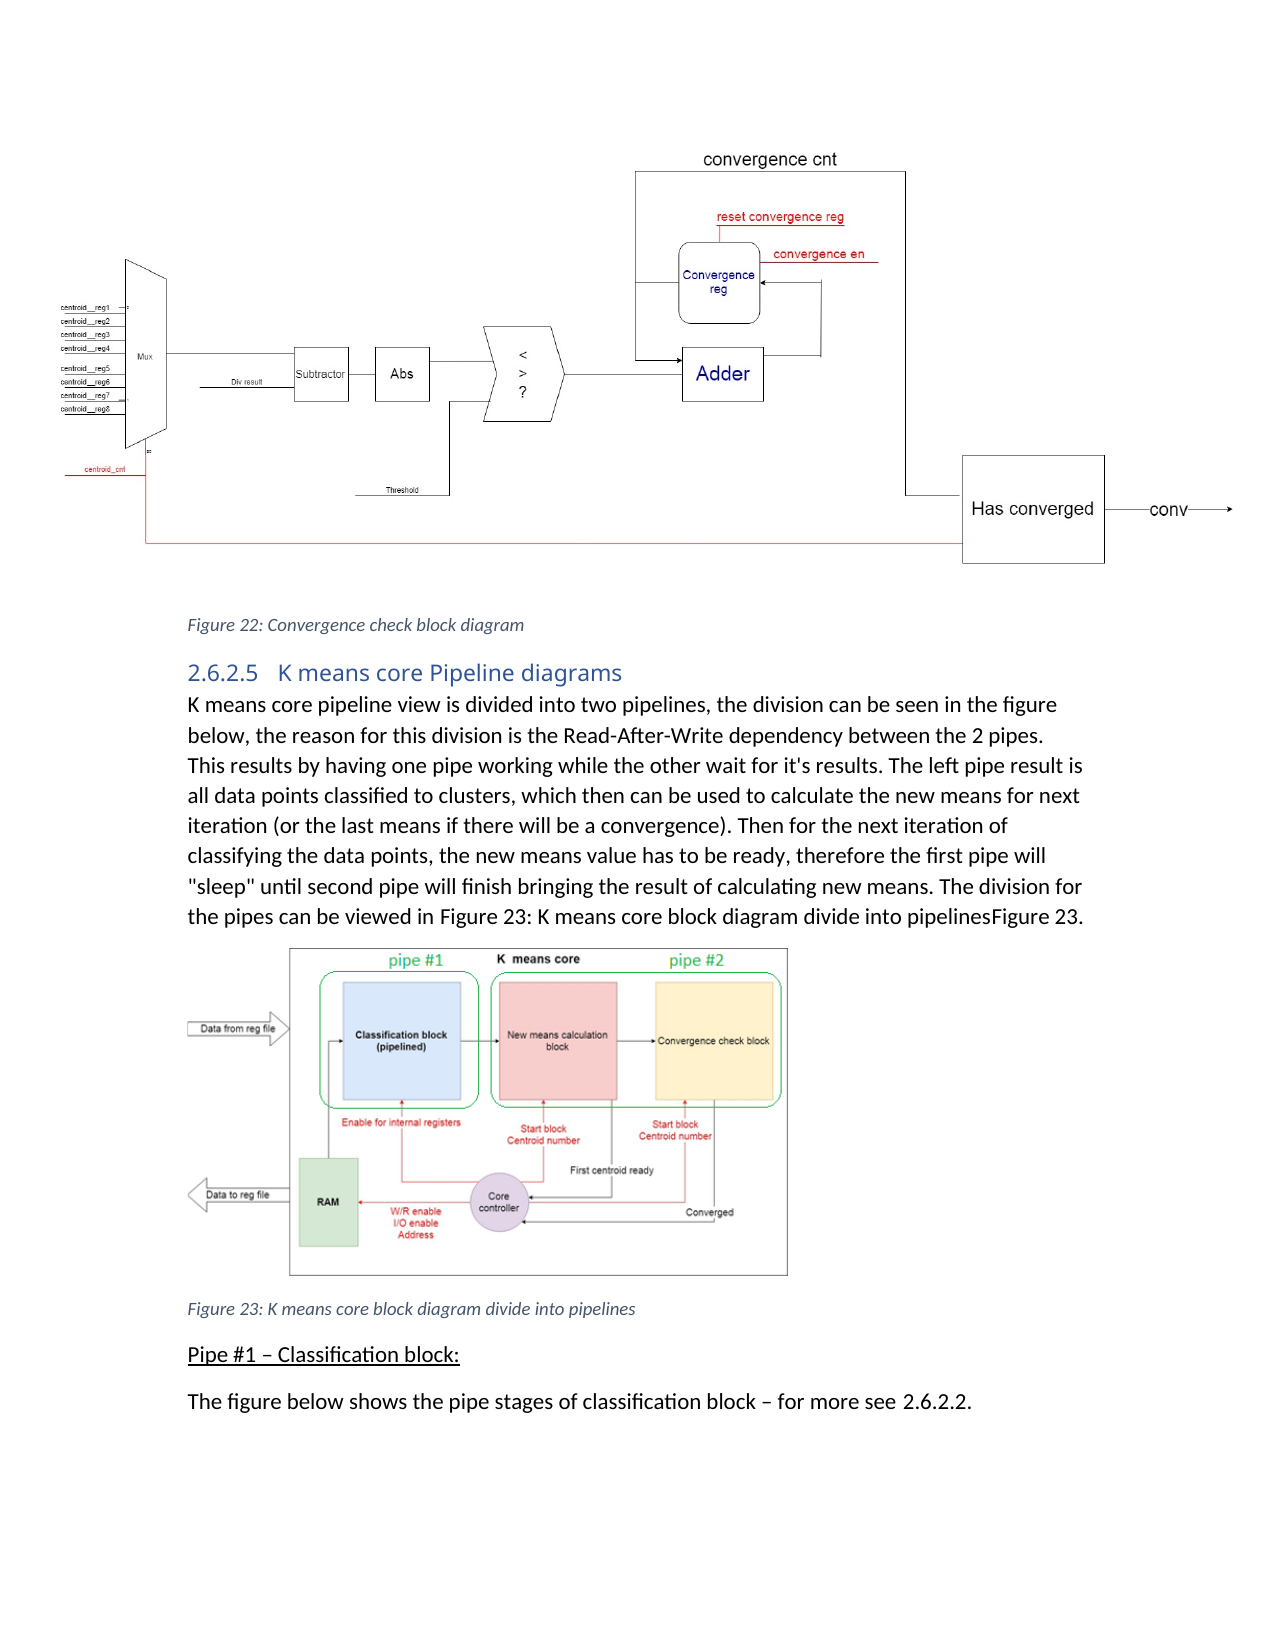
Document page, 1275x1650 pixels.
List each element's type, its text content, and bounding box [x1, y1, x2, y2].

text Figure : Convergence check block diagram [187, 613, 1087, 636]
text Figure : K means core block diagram divide into pipelines [187, 1297, 1087, 1319]
text K means core pipeline view is divided into two pipelines, the division can be seen in the figure below, the reason for this division is the Read-After-Write dependency between the 2 pipes. This results by having one pipe working while the other wait for it's results. The left pipe result is all data points classified to clusters, which then can be used to calculate the new means for next iteration (or the last means if there will be a convergence). Then for the next iteration of classifying the data points, the new means value has to be ready, therefore the first pipe will "sleep" until second pipe will finish bringing the result of calculating new means. The division for the pipes can be viewed in Figure 23. [187, 691, 1087, 930]
picture [187, 948, 790, 1278]
subtitle K means core Pipeline diagrams [187, 657, 1087, 688]
text Pipe #1 – Classification block: [187, 1340, 1087, 1368]
text The figure below shows the pipe stages of classification block – for more see ‎2.6.2.2. [187, 1387, 1087, 1415]
picture [61, 150, 1239, 564]
